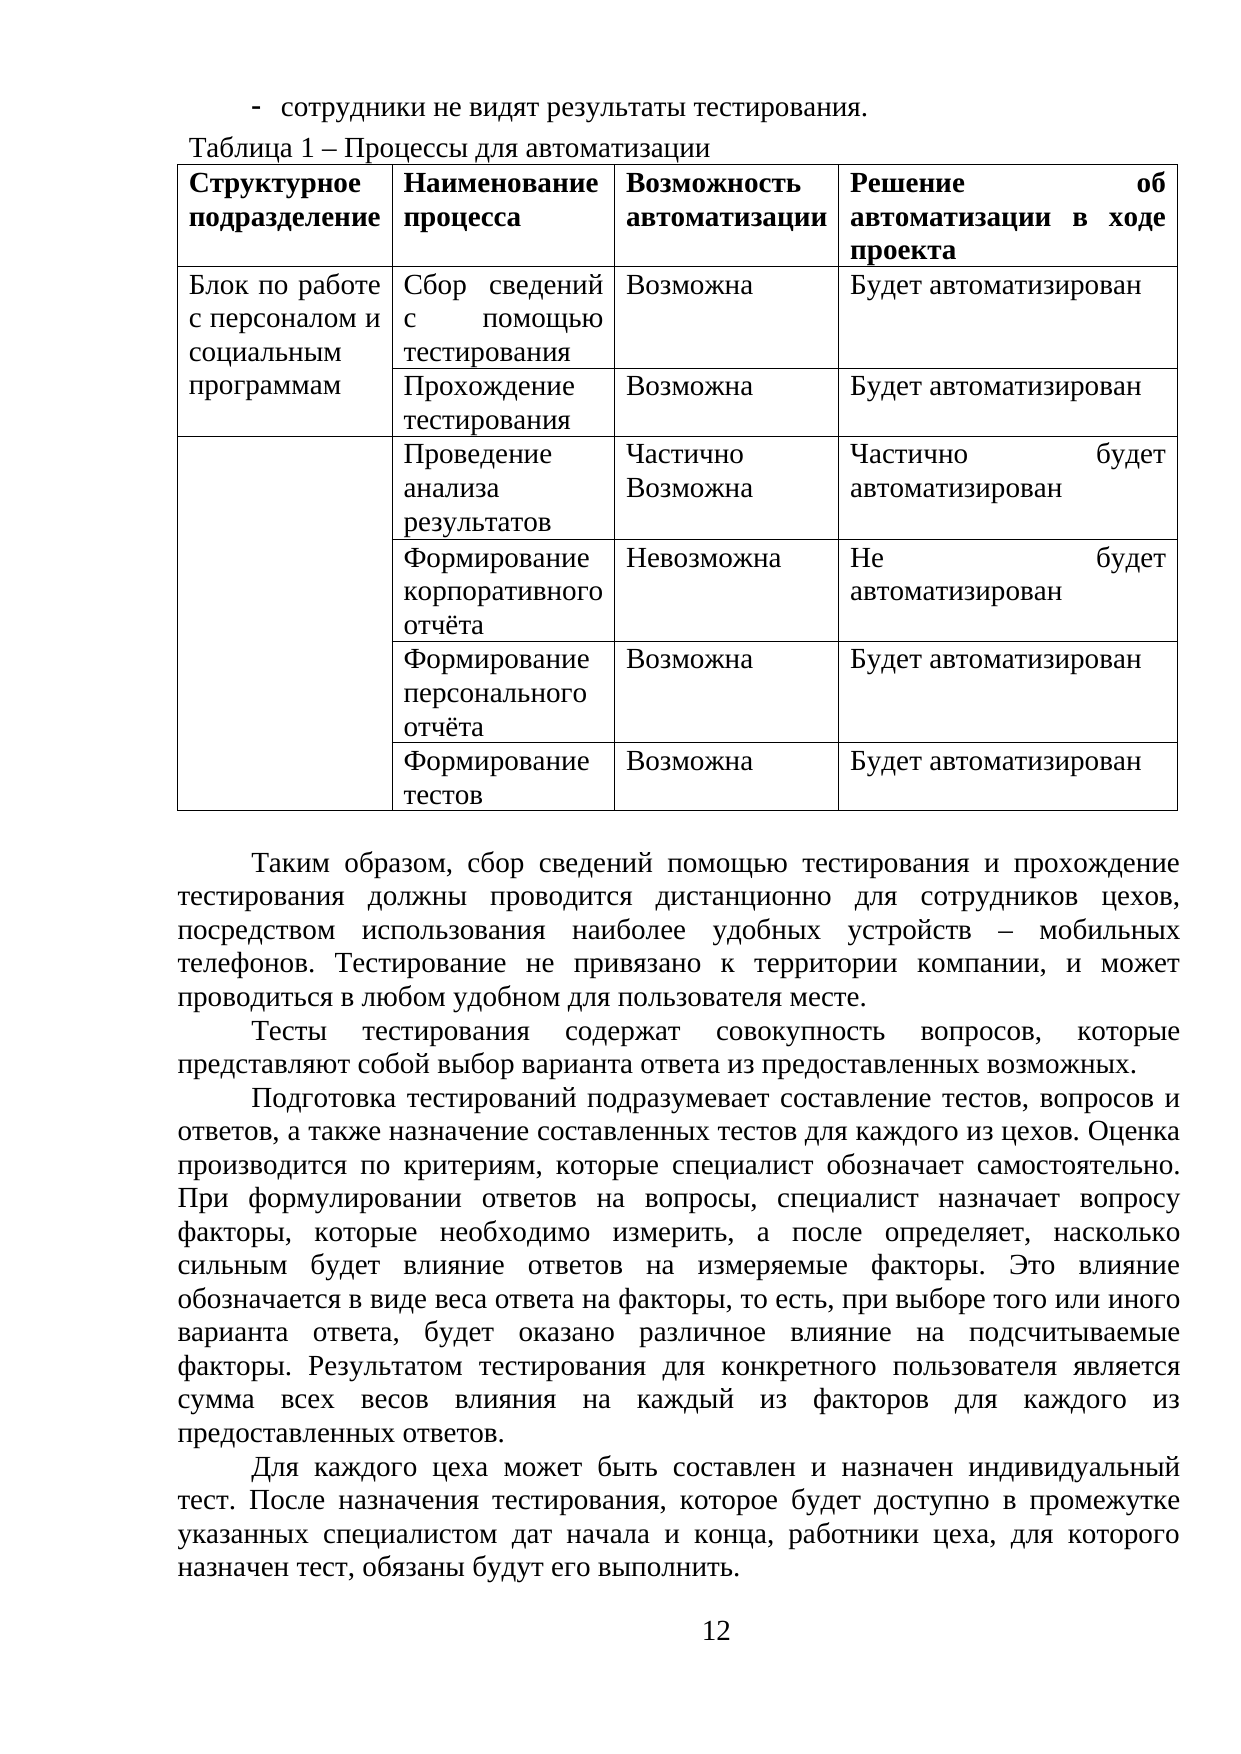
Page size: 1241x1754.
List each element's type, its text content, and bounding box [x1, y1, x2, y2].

table_cell Формирование корпоративного отчёта [393, 540, 614, 641]
table_header Таблица 1 – Процессы для автоматизации [177, 122, 1177, 164]
table_cell Формирование персонального отчёта [393, 642, 614, 742]
table_cell Проведение анализа результатов [393, 437, 614, 539]
table_cell Не будет автоматизирован [839, 540, 1177, 641]
table_cell Возможна [615, 743, 838, 810]
table_cell Решение об автоматизации в ходе проекта [839, 165, 1177, 266]
table_cell [178, 437, 392, 810]
table_cell Возможна [615, 369, 838, 436]
table_cell Структурное подразделение [178, 165, 392, 266]
text Тесты тестирования содержат совокупность вопросов, которые представляют собой выбор варианта ответа из предоставленных возможных. [177, 1013, 1181, 1080]
table_cell Частично будет автоматизирован [839, 437, 1177, 539]
text Для каждого цеха может быть составлен и назначен индивидуальный тест. После назначения тестирования, которое будет доступно в промежутке указанных специалистом дат начала и конца, работники цеха, для которого назначен тест, обязаны будут его выполнить. [177, 1449, 1181, 1583]
table_cell Частично Возможна [615, 437, 838, 539]
table_cell Прохождение тестирования [393, 369, 614, 436]
table_cell Возможна [615, 267, 838, 367]
table_cell Формирование тестов [393, 743, 614, 810]
table_cell Сбор сведений с помощью тестирования [393, 267, 614, 367]
text Таким образом, сбор сведений помощью тестирования и прохождение тестирования должны проводится дистанционно для сотрудников цехов, посредством использования наиболее удобных устройств – мобильных телефонов. Тестирование не привязано к территории компании, и может проводиться в любом удобном для пользователя месте. [177, 845, 1181, 1013]
table_cell Возможность автоматизации [615, 165, 838, 266]
table_cell Будет автоматизирован [839, 267, 1177, 367]
text Подготовка тестирований подразумевает составление тестов, вопросов и ответов, а также назначение составленных тестов для каждого из цехов. Оценка производится по критериям, которые специалист обозначает самостоятельно. При формулировании ответов на вопросы, специалист назначает вопросу факторы, которые необходимо измерить, а после определяет, насколько сильным будет влияние ответов на измеряемые факторы. Это влияние обозначается в виде веса ответа на факторы, то есть, при выборе того или иного варианта ответа, будет оказано различное влияние на подсчитываемые факторы. Результатом тестирования для конкретного пользователя является сумма всех весов влияния на каждый из факторов для каждого из предоставленных ответов. [177, 1080, 1181, 1449]
table_cell Блок по работе с персоналом и социальным программам [178, 267, 392, 436]
table_cell Наименование процесса [393, 165, 614, 266]
table_cell Будет автоматизирован [839, 369, 1177, 436]
list сотрудники не видят результаты тестирования. [177, 89, 1181, 122]
table_cell Невозможна [615, 540, 838, 641]
table_cell Возможна [615, 642, 838, 742]
table_cell Будет автоматизирован [839, 743, 1177, 810]
table_cell Будет автоматизирован [839, 642, 1177, 742]
